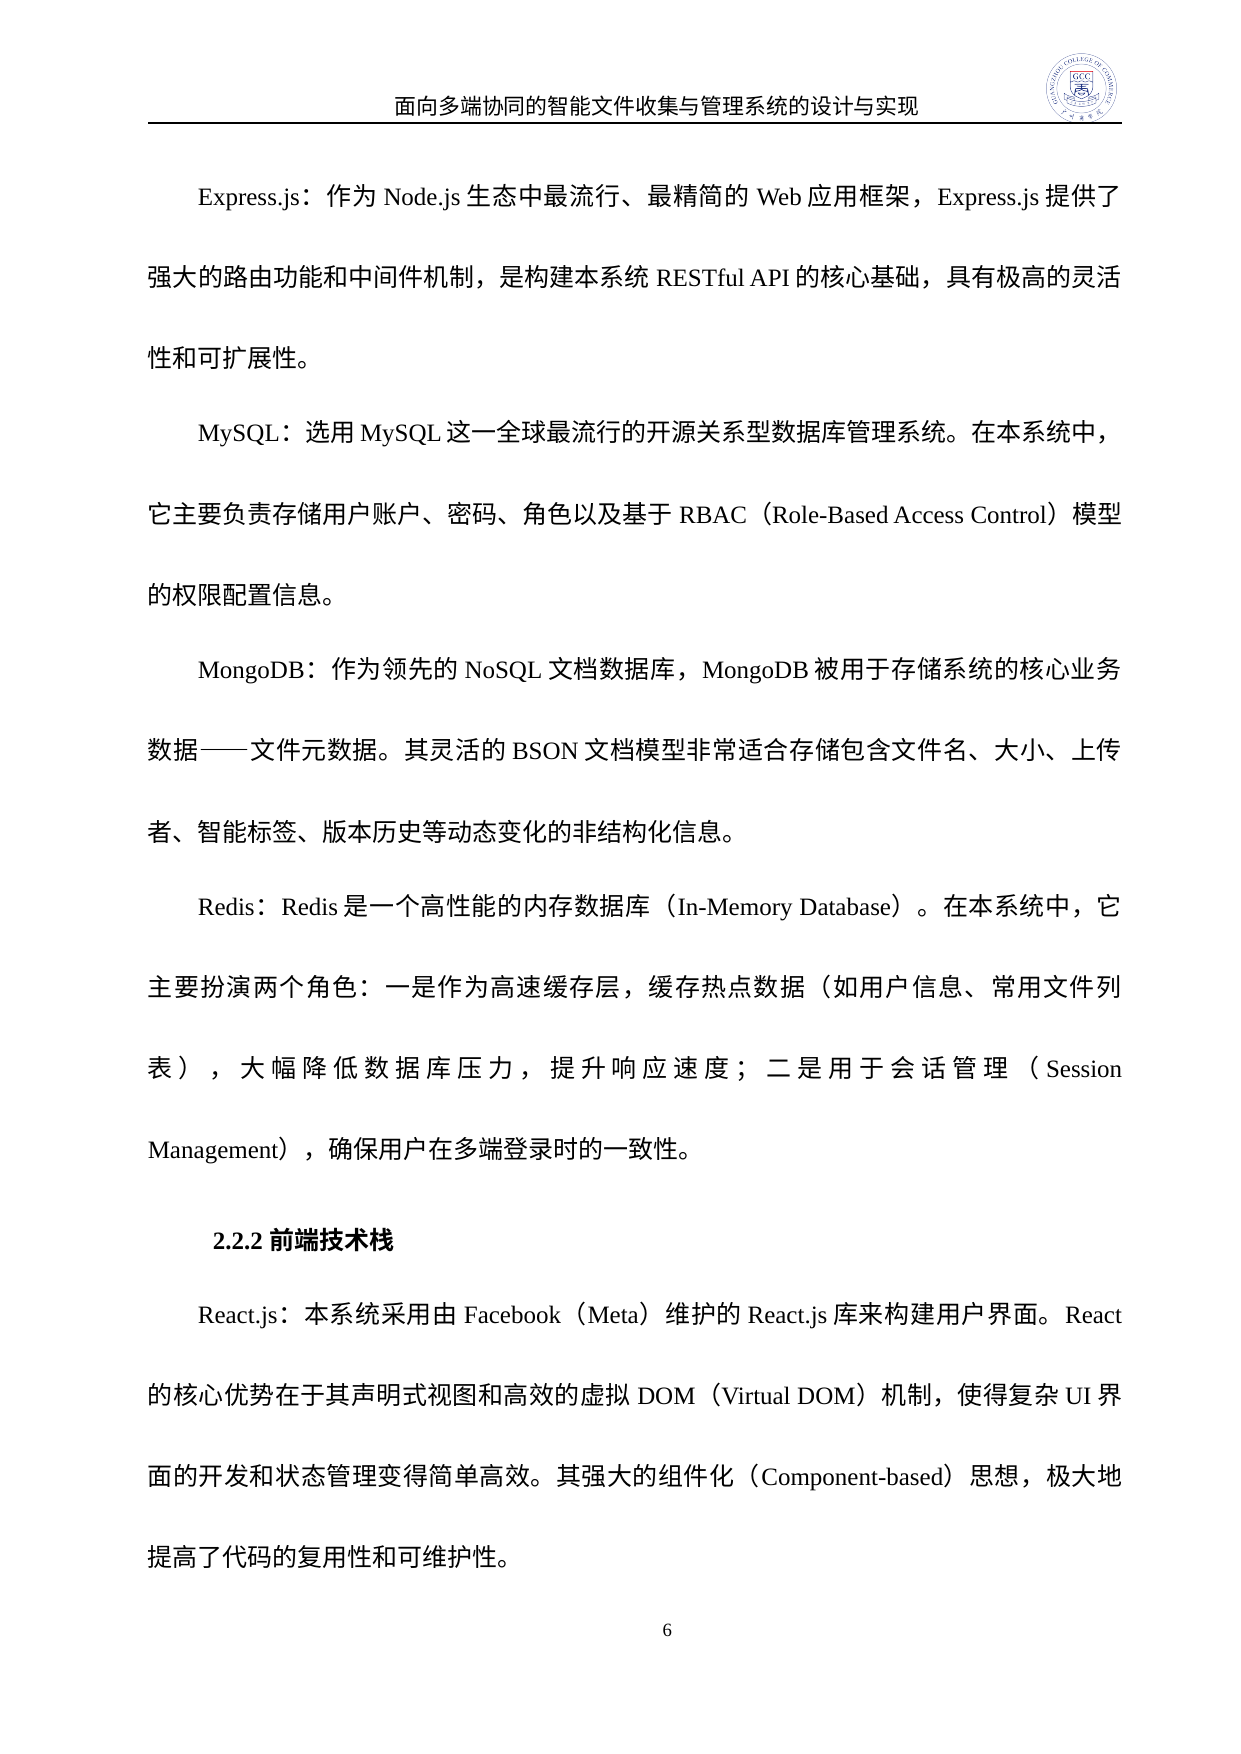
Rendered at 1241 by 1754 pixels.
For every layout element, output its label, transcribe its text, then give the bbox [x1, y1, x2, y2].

text Redis：Redis是一个高性能的内存数据库（In-Memory Database）。在本系统中，它主要扮演两个角色：一是作为高速缓存层，缓存热点数据（如用户信息、常用文件列表），大幅降低数据库压力，提升响应速度；二是用于会话管理（Session Management），确保用户在多端登录时的一致性。 [148, 872, 1122, 1180]
text Express.js：作为Node.js生态中最流行、最精简的Web应用框架，Express.js提供了强大的路由功能和中间件机制，是构建本系统RESTful API的核心基础，具有极高的灵活性和可扩展性。 [148, 162, 1122, 389]
text MySQL：选用MySQL这一全球最流行的开源关系型数据库管理系统。在本系统中，它主要负责存储用户账户、密码、角色以及基于RBAC（Role-Based Access Control）模型的权限配置信息。 [148, 398, 1122, 626]
text MongoDB：作为领先的NoSQL文档数据库，MongoDB被用于存储系统的核心业务数据——文件元数据。其灵活的BSON文档模型非常适合存储包含文件名、大小、上传者、智能标签、版本历史等动态变化的非结构化信息。 [148, 635, 1122, 863]
subtitle 前端技术栈 [162, 1206, 1122, 1271]
picture [1042, 50, 1123, 127]
text React.js：本系统采用由Facebook（Meta）维护的React.js库来构建用户界面。React的核心优势在于其声明式视图和高效的虚拟DOM（Virtual DOM）机制，使得复杂UI界面的开发和状态管理变得简单高效。其强大的组件化（Component-based）思想，极大地提高了代码的复用性和可维护性。 [148, 1280, 1122, 1588]
